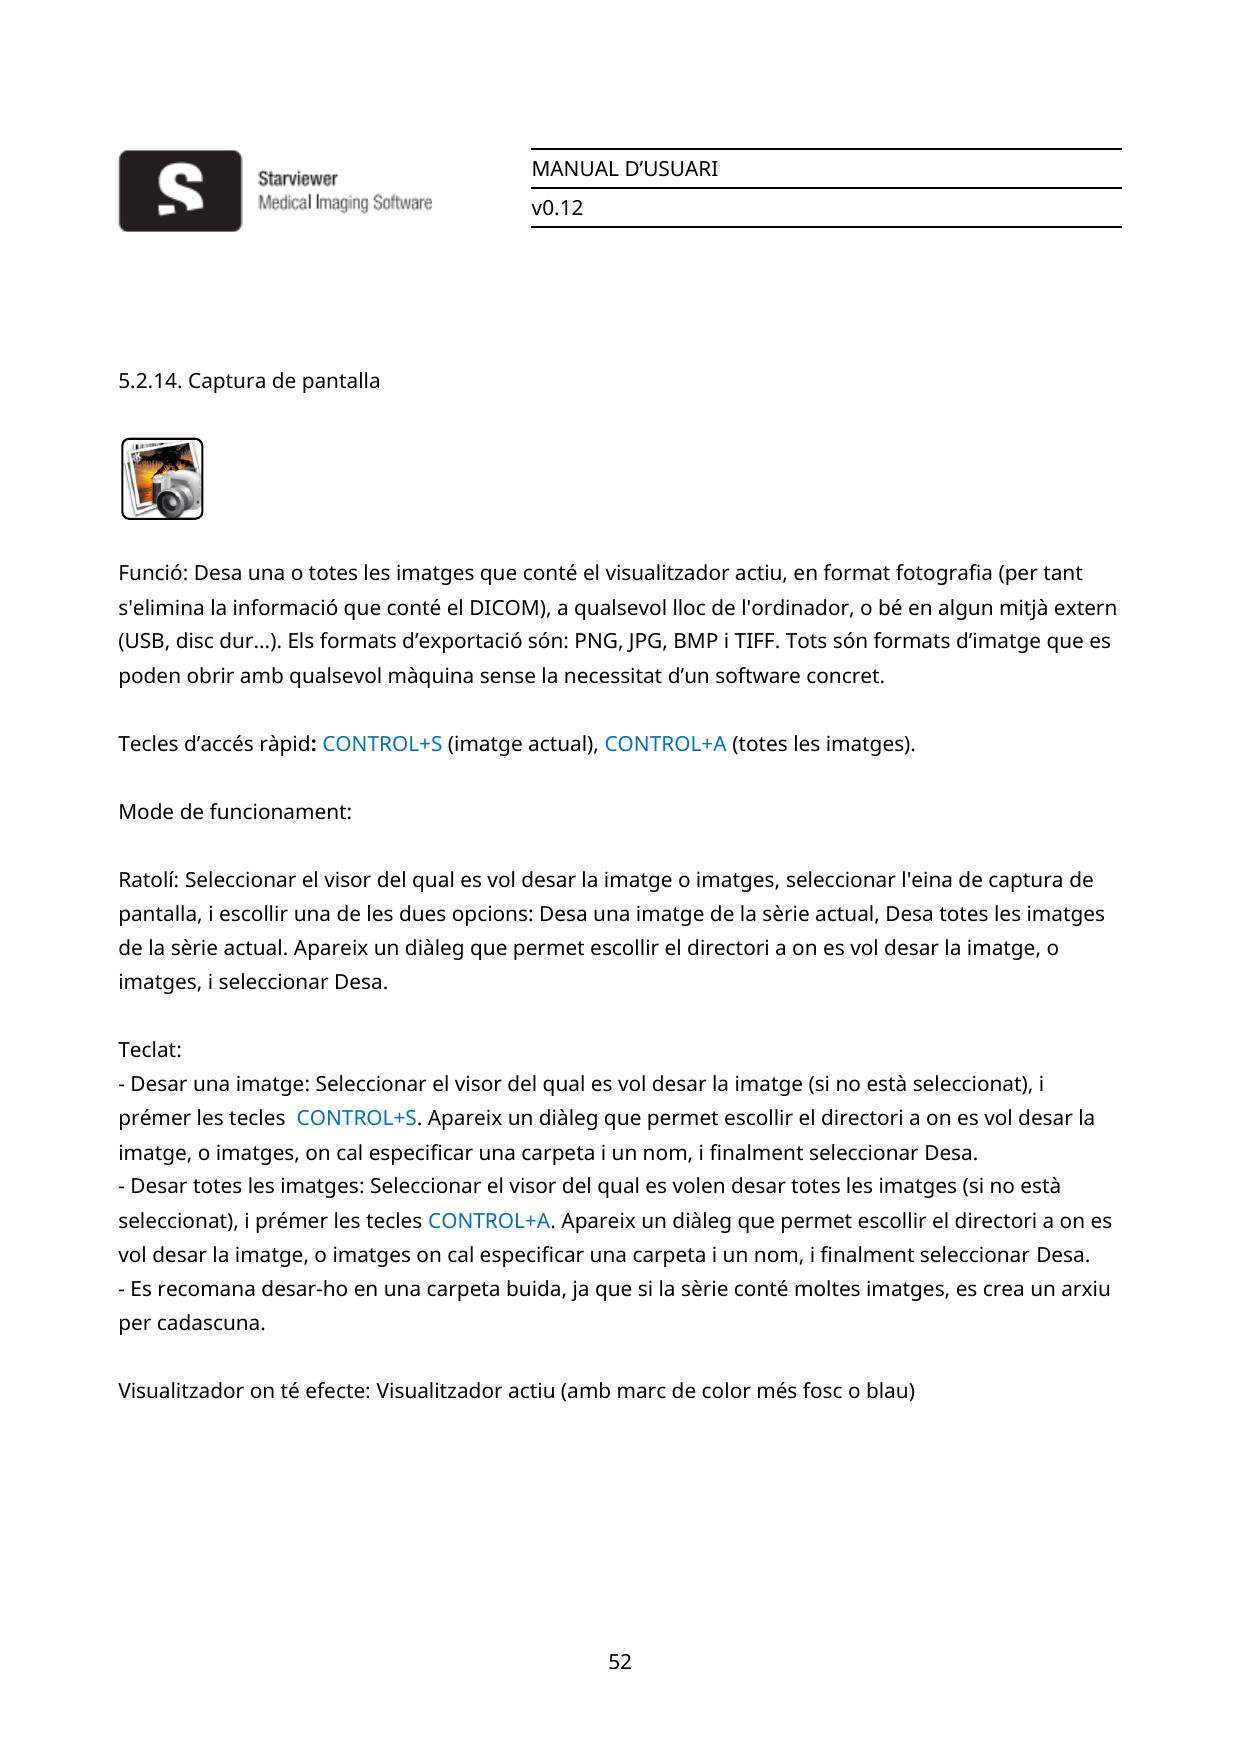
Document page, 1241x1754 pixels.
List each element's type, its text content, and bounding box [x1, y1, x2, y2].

text Tecles d’accés ràpid: CONTROL+S (imatge actual), CONTROL+A (totes les imatges). [118, 729, 1122, 757]
text Ratolí: Seleccionar el visor del qual es vol desar la imatge o imatges, seleccionar l'eina de captura de pantalla, i escollir una de les dues opcions: Desa una imatge de la sèrie actual, Desa totes les imatges de la sèrie actual. Apareix un diàleg que permet escollir el directori a on es vol desar la imatge, o imatges, i seleccionar Desa. [118, 865, 1122, 996]
text - Desar totes les imatges: Seleccionar el visor del qual es volen desar totes les imatges (si no està seleccionat), i prémer les tecles CONTROL+A. Apareix un diàleg que permet escollir el directori a on es vol desar la imatge, o imatges on cal especificar una carpeta i un nom, i finalment seleccionar Desa. [118, 1172, 1122, 1268]
picture [124, 440, 201, 517]
text Visualitzador on té efecte: Visualitzador actiu (amb marc de color més fosc o blau) [118, 1376, 1122, 1404]
subtitle Captura de pantalla [118, 366, 1122, 395]
text - Desar una imatge: Seleccionar el visor del qual es vol desar la imatge (si no està seleccionat), i prémer les tecles CONTROL+S. Apareix un diàleg que permet escollir el directori a on es vol desar la imatge, o imatges, on cal especificar una carpeta i un nom, i finalment seleccionar Desa. [118, 1069, 1122, 1166]
text Teclat: [118, 1035, 1122, 1064]
text - Es recomana desar-ho en una carpeta buida, ja que si la sèrie conté moltes imatges, es crea un arxiu per cadascuna. [118, 1274, 1122, 1336]
text Funció: Desa una o totes les imatges que conté el visualitzador actiu, en format fotografia (per tant s'elimina la informació que conté el DICOM), a qualsevol lloc de l'ordinador, o bé en algun mitjà extern (USB, disc dur...). Els formats d’exportació són: PNG, JPG, BMP i TIFF. Tots són formats d’imatge que es poden obrir amb qualsevol màquina sense la necessitat d’un software concret. [118, 558, 1122, 689]
text Mode de funcionament: [118, 797, 1122, 825]
